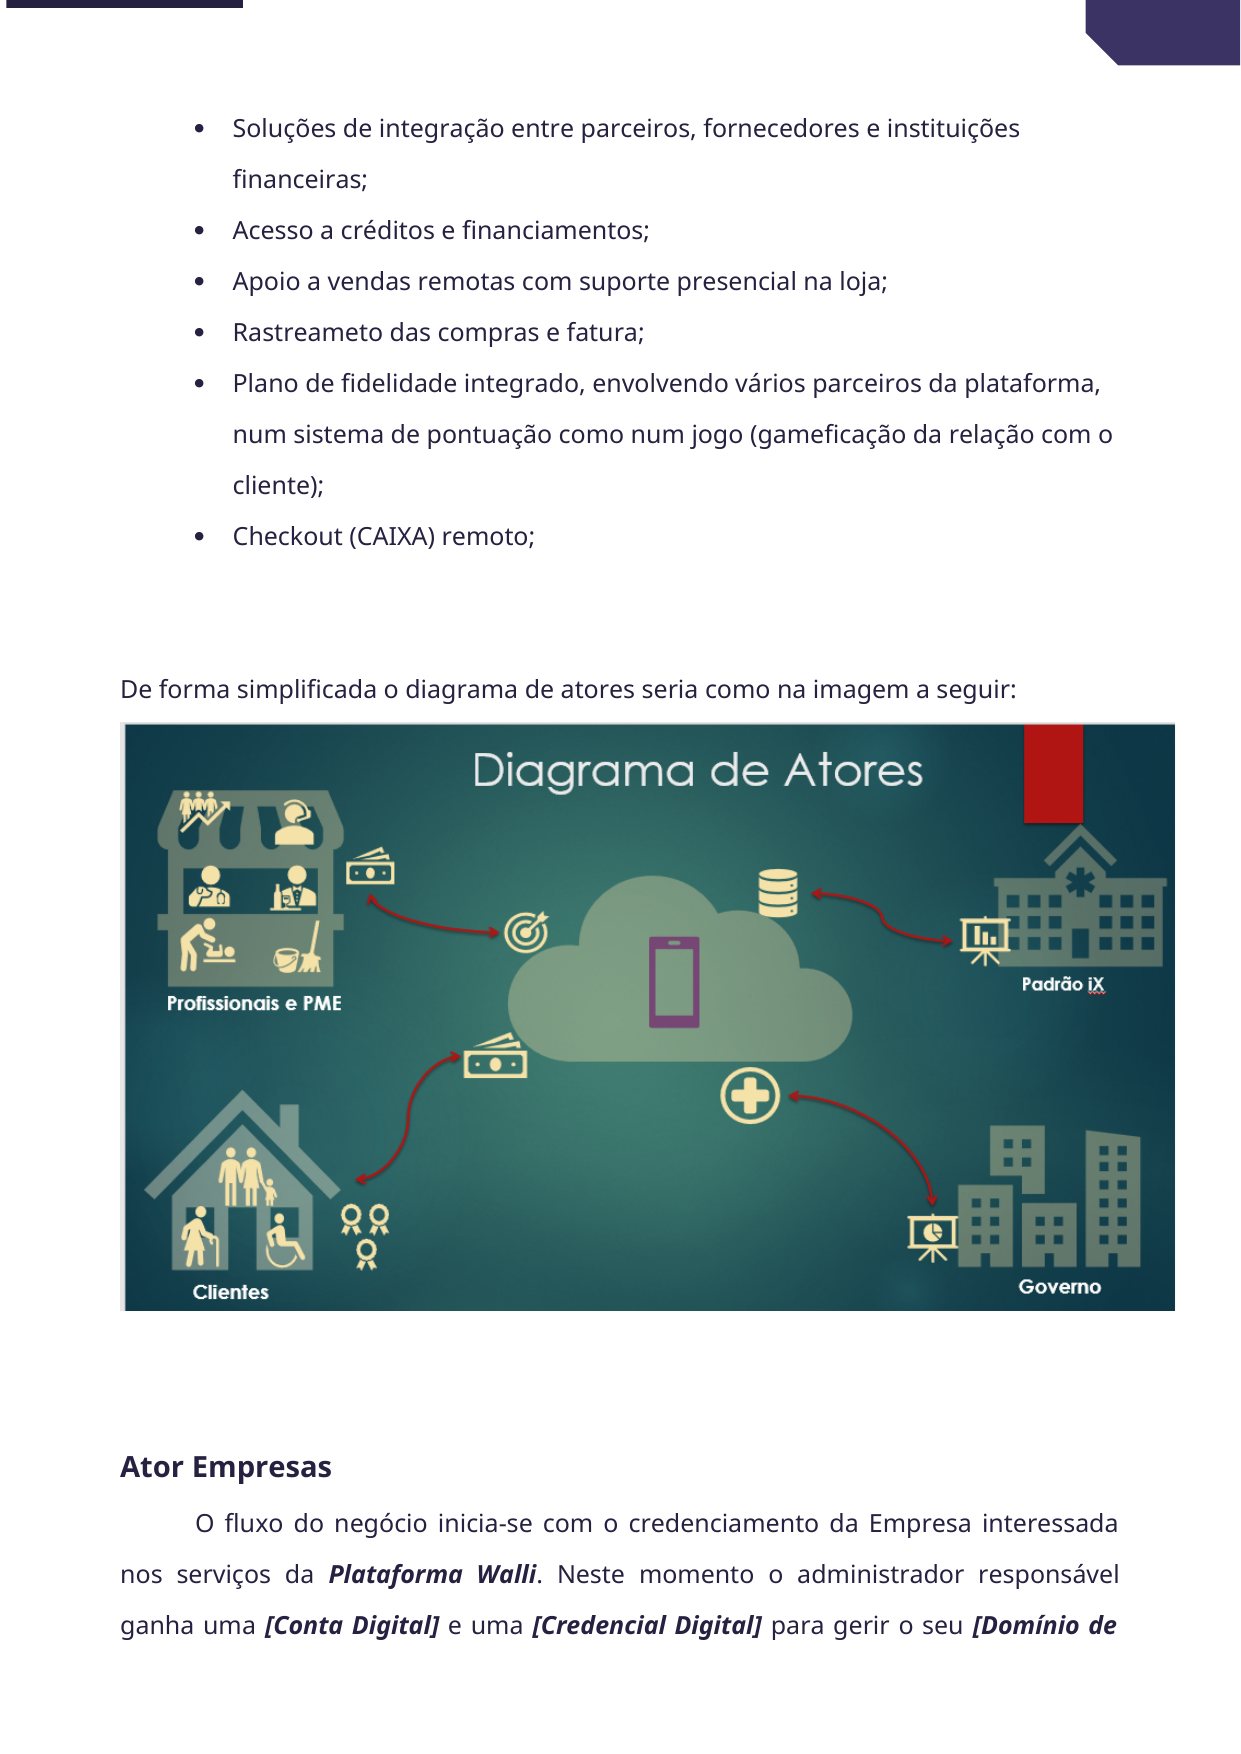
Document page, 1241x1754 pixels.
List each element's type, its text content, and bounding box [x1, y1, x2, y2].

list Checkout (CAIXA) remoto; [195, 519, 1120, 553]
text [120, 1505, 1120, 1642]
list Rastreameto das compras e fatura; [195, 314, 1120, 349]
picture [120, 722, 1176, 1311]
list Soluções de integração entre parceiros, fornecedores e instituições financeiras; [195, 110, 1120, 196]
subtitle Ator Empresas [120, 1446, 1120, 1486]
list Plano de fidelidade integrado, envolvendo vários parceiros da plataforma, num sistema de pontuação como num jogo (gameficação da relação com o cliente); [195, 366, 1120, 502]
list Acesso a créditos e financiamentos; [195, 212, 1120, 247]
list Apoio a vendas remotas com suporte presencial na loja; [195, 263, 1120, 298]
list De forma simplificada o diagrama de atores seria como na imagem a seguir: [120, 672, 1120, 706]
table_header [120, 723, 1196, 1319]
